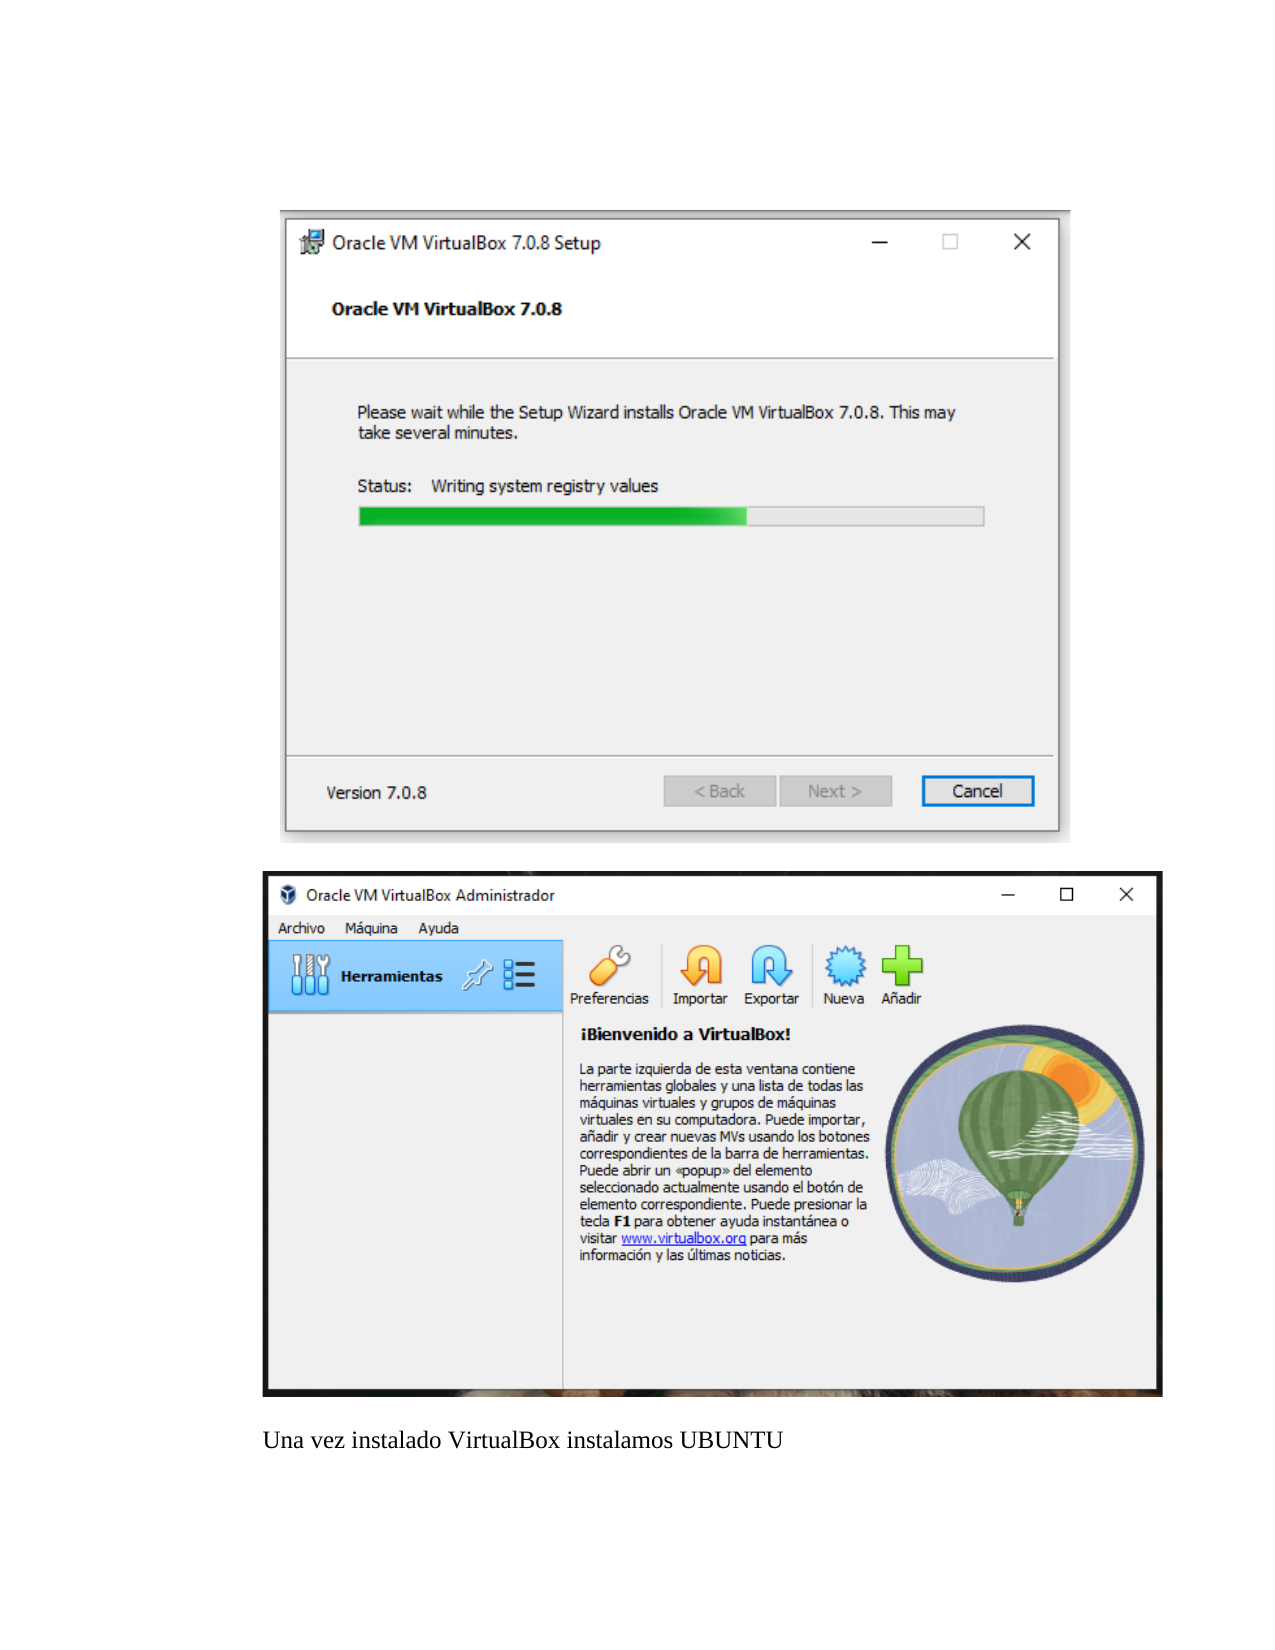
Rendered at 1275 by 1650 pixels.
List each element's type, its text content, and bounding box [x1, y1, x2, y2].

text Una vez instalado VirtualBox instalamos UBUNTU [187, 1425, 1087, 1454]
picture [279, 210, 1071, 843]
picture [262, 871, 1163, 1397]
